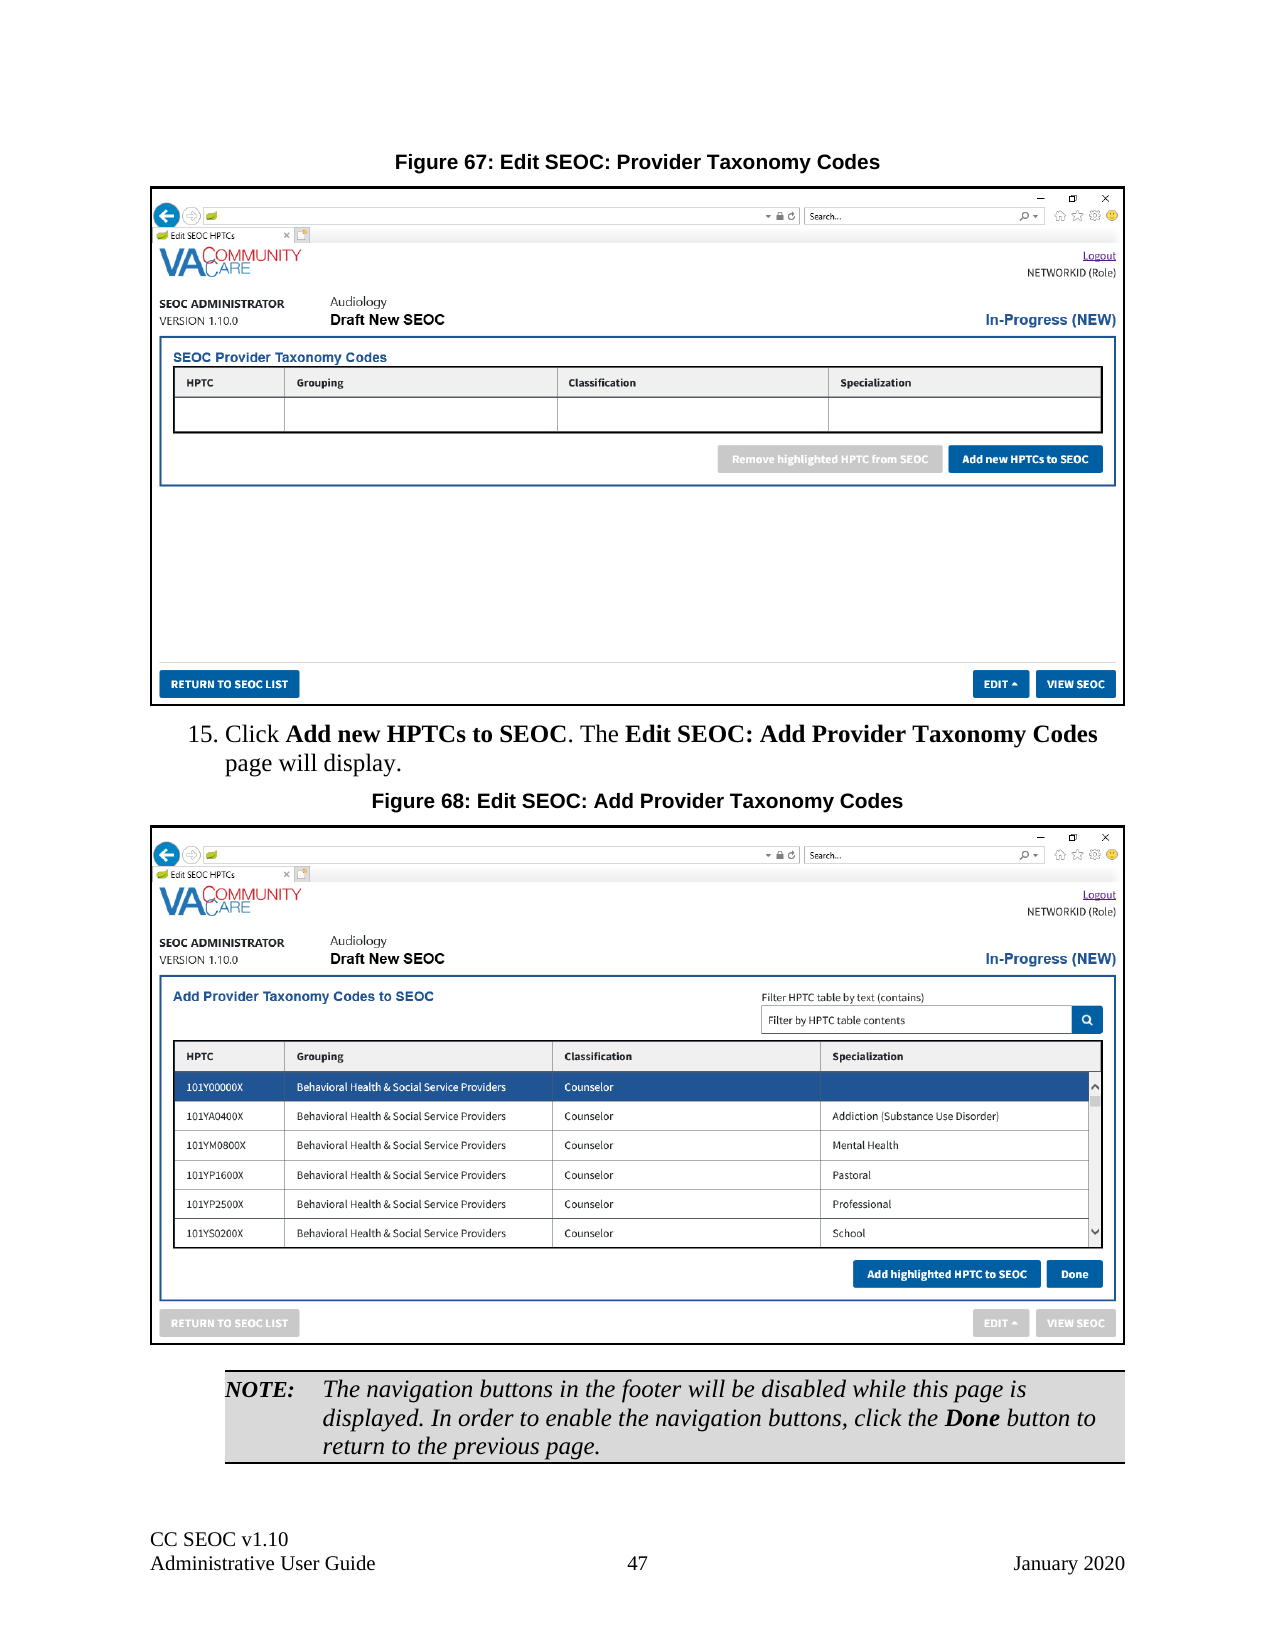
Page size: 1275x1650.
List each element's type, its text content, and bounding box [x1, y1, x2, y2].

picture [152, 189, 1123, 704]
text The navigation buttons in the footer will be disabled while this page is displayed. In order to enable the navigation buttons, click the Done button to return to the previous page. [225, 1372, 1125, 1462]
text Click Add new HPTCs to SEOC. The Edit SEOC: Add Provider Taxonomy Codes page will display. [187, 719, 1125, 776]
picture [152, 828, 1123, 1343]
